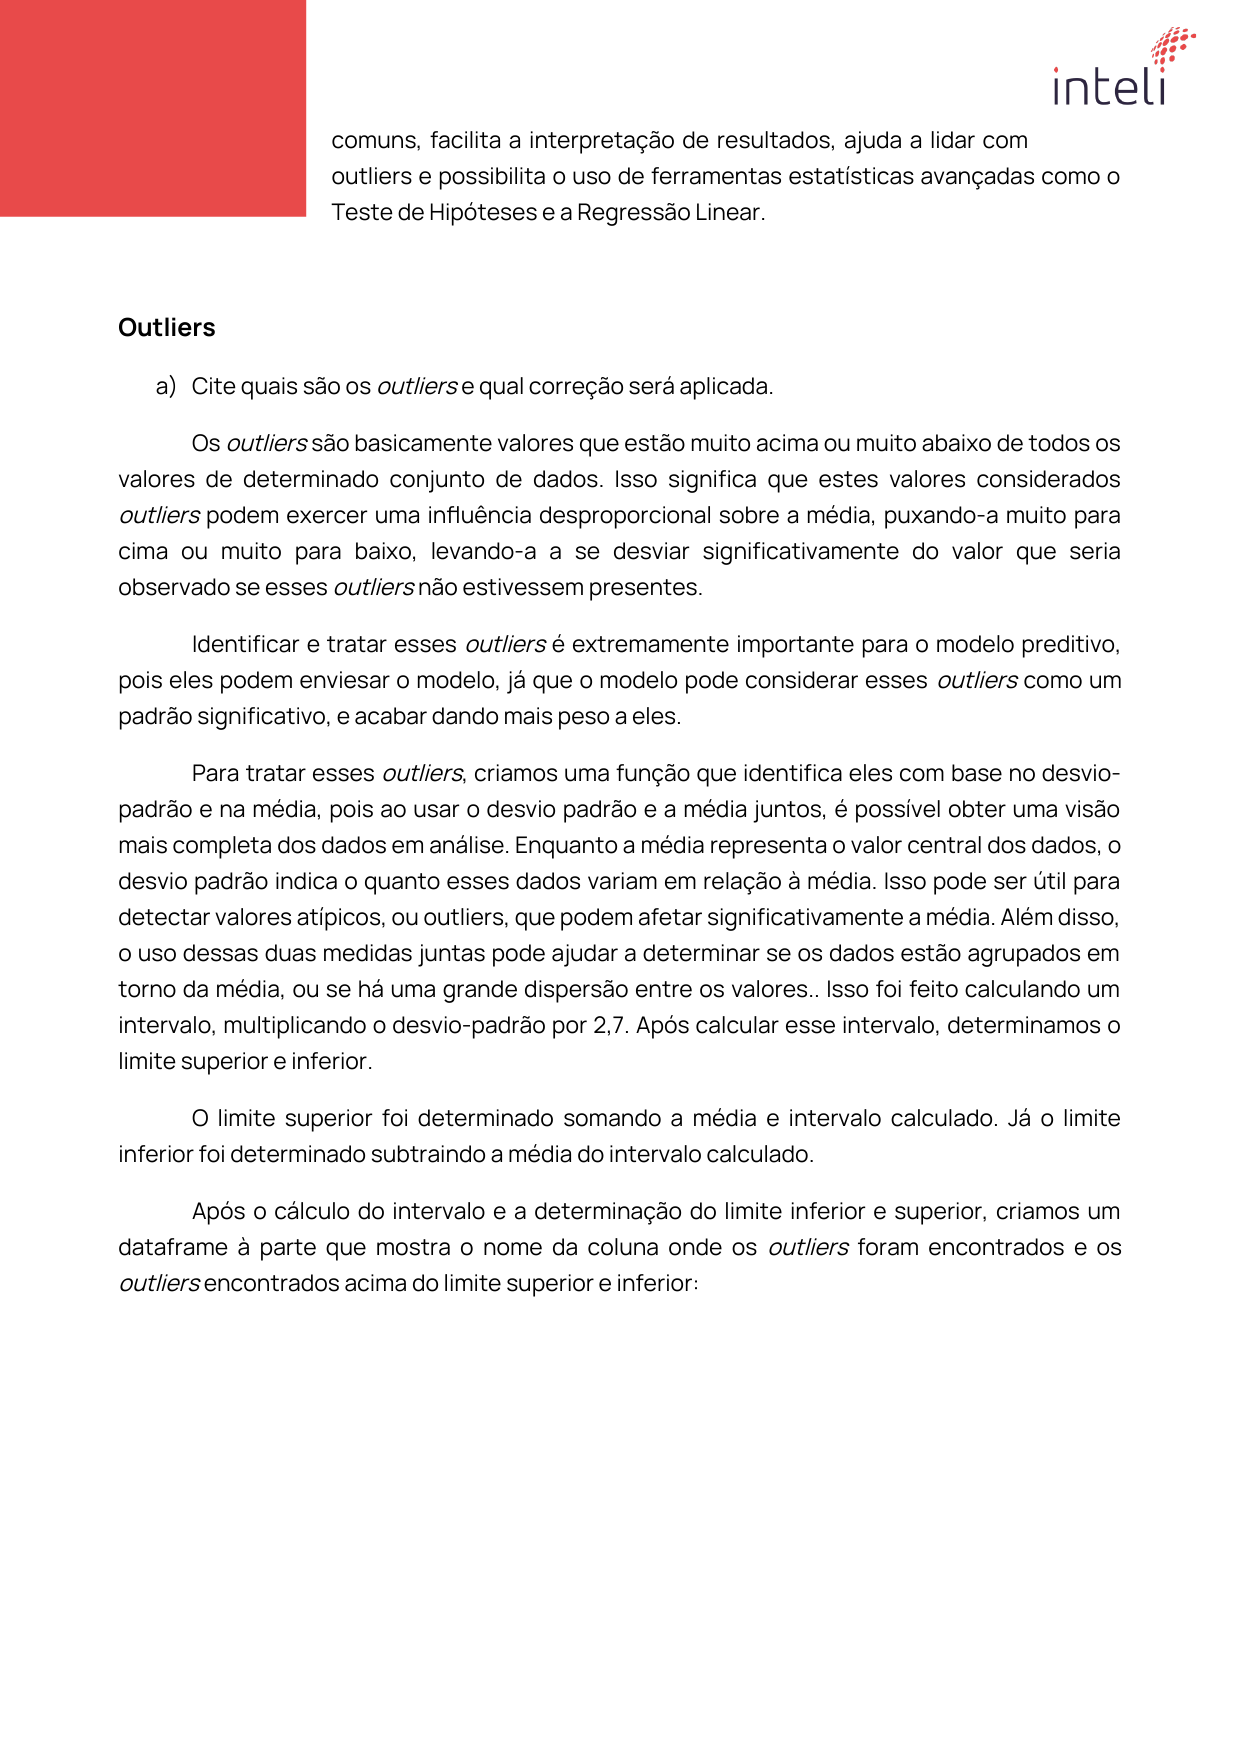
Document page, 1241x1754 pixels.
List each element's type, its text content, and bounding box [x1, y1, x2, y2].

text Outliers [118, 310, 1122, 344]
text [118, 124, 1122, 227]
picture [1054, 27, 1197, 105]
text Após o cálculo do intervalo e a determinação do limite inferior e superior, criamos um dataframe à parte que mostra o nome da coluna onde os outliers foram encontrados e os outliers encontrados acima do limite superior e inferior: [118, 1195, 1122, 1298]
text Os outliers são basicamente valores que estão muito acima ou muito abaixo de todos os valores de determinado conjunto de dados. Isso significa que estes valores considerados outliers podem exercer uma influência desproporcional sobre a média, puxando-a muito para cima ou muito para baixo, levando-a a se desviar significativamente do valor que seria observado se esses outliers não estivessem presentes. [118, 427, 1122, 602]
picture [0, 0, 307, 217]
text Identificar e tratar esses outliers é extremamente importante para o modelo preditivo, pois eles podem enviesar o modelo, já que o modelo pode considerar esses outliers como um padrão significativo, e acabar dando mais peso a eles. [118, 628, 1122, 731]
text Para tratar esses outliers, criamos uma função que identifica eles com base no desvio-padrão e na média, pois ao usar o desvio padrão e a média juntos, é possível obter uma visão mais completa dos dados em análise. Enquanto a média representa o valor central dos dados, o desvio padrão indica o quanto esses dados variam em relação à média. Isso pode ser útil para detectar valores atípicos, ou outliers, que podem afetar significativamente a média. Além disso, o uso dessas duas medidas juntas pode ajudar a determinar se os dados estão agrupados em torno da média, ou se há uma grande dispersão entre os valores.. Isso foi feito calculando um intervalo, multiplicando o desvio-padrão por 2,7. Após calcular esse intervalo, determinamos o limite superior e inferior. [118, 757, 1122, 1076]
text O limite superior foi determinado somando a média e intervalo calculado. Já o limite inferior foi determinado subtraindo a média do intervalo calculado. [118, 1102, 1122, 1169]
list Cite quais são os outliers e qual correção será aplicada. [156, 370, 1122, 401]
